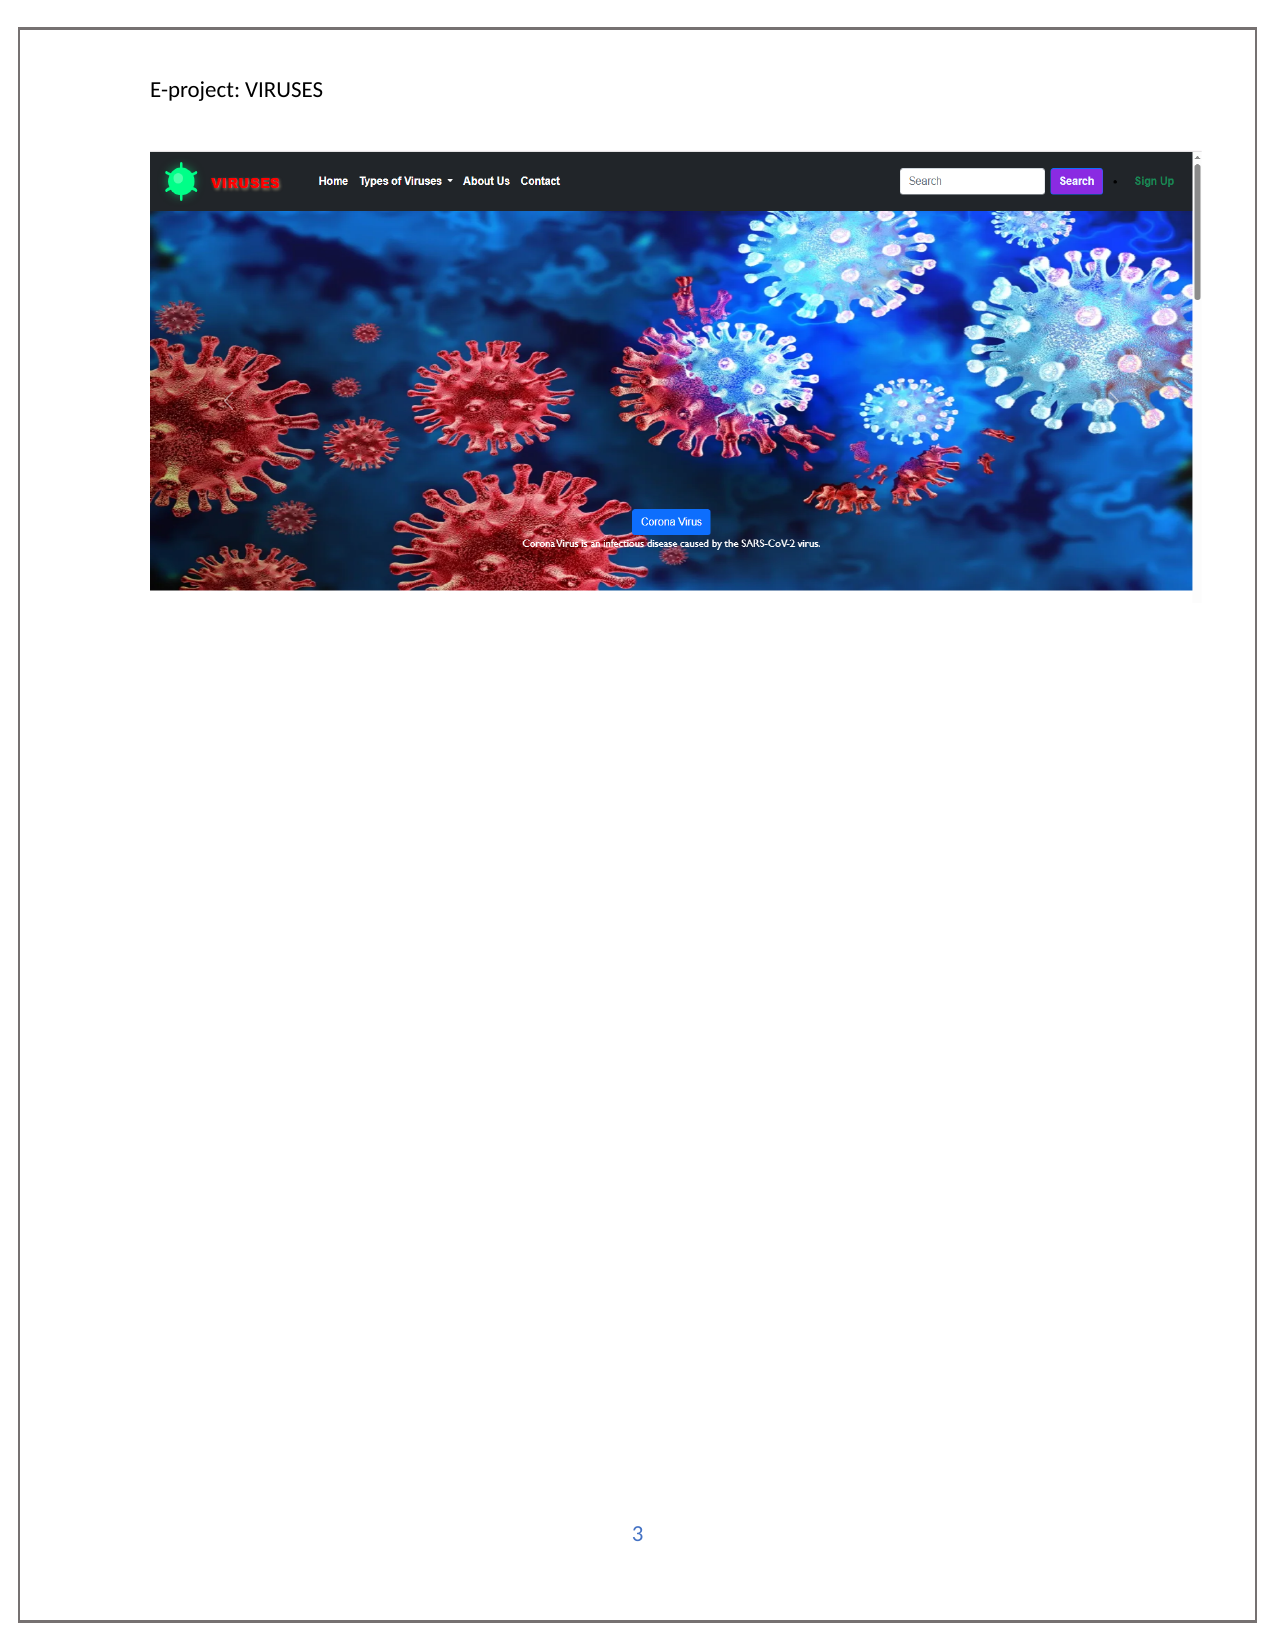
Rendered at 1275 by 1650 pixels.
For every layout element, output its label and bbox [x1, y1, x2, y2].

picture [150, 150, 1202, 603]
